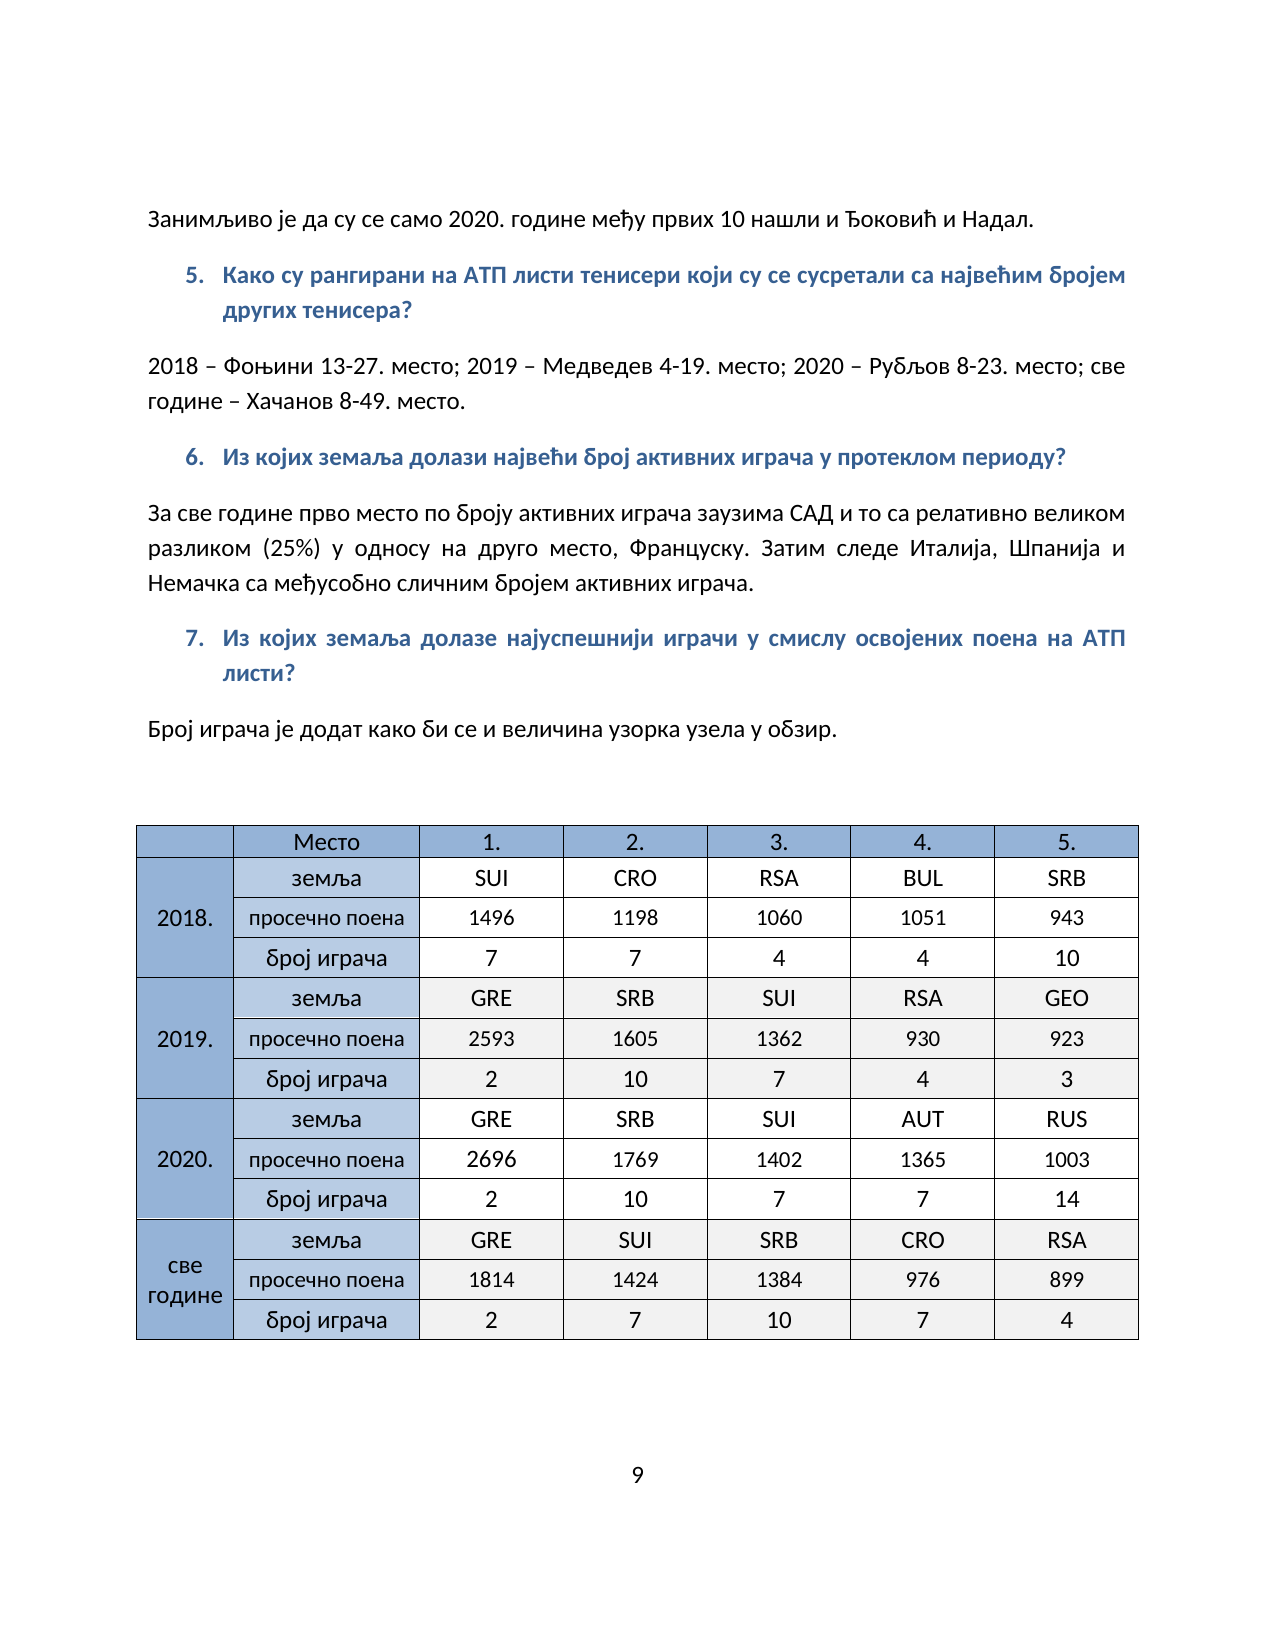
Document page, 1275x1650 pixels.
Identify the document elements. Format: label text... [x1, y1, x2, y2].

text За све године прво место по броју активних играча заузима САД и то са релативно великом разликом (25%) у односу на друго место, Француску. Затим следе Италија, Шпанија и Немачка са међусобно сличним бројем активних играча. [148, 497, 1127, 597]
table_cell BUL [851, 858, 994, 897]
table_cell SUI [708, 1099, 850, 1138]
table_cell GRE [420, 1099, 563, 1138]
table_cell 4 [851, 938, 994, 977]
table_cell број играча [234, 938, 419, 977]
table_cell 1362 [708, 1019, 850, 1058]
table_cell 7 [851, 1300, 994, 1339]
table_header 2. [564, 826, 707, 857]
table_cell земља [234, 978, 419, 1017]
table_cell SUI [564, 1220, 707, 1259]
table_cell CRO [851, 1220, 994, 1259]
table_header 3. [708, 826, 850, 857]
table_cell 10 [564, 1179, 707, 1218]
table_cell SRB [564, 1099, 707, 1138]
table_header 1. [420, 826, 563, 857]
table_cell AUT [851, 1099, 994, 1138]
table_cell SRB [564, 978, 707, 1017]
table_cell CRO [564, 858, 707, 897]
table_cell број играча [234, 1300, 419, 1339]
table_cell 976 [851, 1260, 994, 1299]
table_cell 2 [420, 1179, 563, 1218]
subtitle Како су рангирани на АТП листи тенисери који су се сусретали са највећим бројем других тенисера? [185, 259, 1127, 325]
table_cell 1814 [420, 1260, 563, 1299]
subtitle Из којих земаља долази највећи број активних играча у протеклом периоду? [185, 441, 1127, 471]
table_header 5. [995, 826, 1138, 857]
table_cell просечно поена [234, 898, 419, 937]
table_cell број играча [234, 1059, 419, 1098]
table_cell 2020. [137, 1099, 233, 1218]
table_cell све године [137, 1220, 233, 1339]
table_cell 4 [851, 1059, 994, 1098]
table_cell земља [234, 858, 419, 897]
table_cell SUI [708, 978, 850, 1017]
table_cell 2696 [420, 1139, 563, 1178]
table_cell 930 [851, 1019, 994, 1058]
table_cell 7 [564, 938, 707, 977]
table_cell 923 [995, 1019, 1138, 1058]
table_header [137, 826, 233, 857]
table_cell 1365 [851, 1139, 994, 1178]
table_cell 1198 [564, 898, 707, 937]
text Занимљиво је да су се само 2020. године међу првих 10 нашли и Ђоковић и Надал. [148, 203, 1127, 234]
table_cell GRE [420, 1220, 563, 1259]
table_cell SUI [420, 858, 563, 897]
table_cell RSA [995, 1220, 1138, 1259]
table_cell 4 [708, 938, 850, 977]
table_cell 1496 [420, 898, 563, 937]
table_cell RUS [995, 1099, 1138, 1138]
table_cell просечно поена [234, 1260, 419, 1299]
table_cell 1402 [708, 1139, 850, 1178]
table_cell RSA [851, 978, 994, 1017]
table_cell 7 [708, 1059, 850, 1098]
table_cell 1003 [995, 1139, 1138, 1178]
table_cell 899 [995, 1260, 1138, 1299]
table_cell 10 [995, 938, 1138, 977]
table_cell 1060 [708, 898, 850, 937]
table_cell SRB [708, 1220, 850, 1259]
table_cell 10 [708, 1300, 850, 1339]
table_cell 1384 [708, 1260, 850, 1299]
table_cell 2593 [420, 1019, 563, 1058]
table_cell 7 [851, 1179, 994, 1218]
table_cell 1769 [564, 1139, 707, 1178]
table_header Место [234, 826, 419, 857]
table_cell земља [234, 1220, 419, 1259]
table_cell земља [234, 1099, 419, 1138]
table_cell 2 [420, 1059, 563, 1098]
table_cell просечно поена [234, 1139, 419, 1178]
table_cell 7 [564, 1300, 707, 1339]
table_cell број играча [234, 1179, 419, 1218]
table_cell 2018. [137, 858, 233, 977]
table_cell 2019. [137, 978, 233, 1098]
table_header 4. [851, 826, 994, 857]
table_cell GRE [420, 978, 563, 1017]
table_cell RSA [708, 858, 850, 897]
table_cell 14 [995, 1179, 1138, 1218]
table_cell 10 [564, 1059, 707, 1098]
table_cell 1605 [564, 1019, 707, 1058]
table_cell 7 [708, 1179, 850, 1218]
table_cell SRB [995, 858, 1138, 897]
table_cell 2 [420, 1300, 563, 1339]
table_cell 943 [995, 898, 1138, 937]
table_cell 7 [420, 938, 563, 977]
table_cell 1424 [564, 1260, 707, 1299]
table_cell 3 [995, 1059, 1138, 1098]
table_cell GEO [995, 978, 1138, 1017]
subtitle Из којих земаља долазе најуспешнији играчи у смислу освојених поена на АТП листи? [185, 623, 1127, 688]
table_cell 1051 [851, 898, 994, 937]
table_cell просечно поена [234, 1019, 419, 1058]
text Број играча је додат како би се и величина узорка узела у обзир. [148, 713, 1127, 744]
table_cell 4 [995, 1300, 1138, 1339]
text 2018 – Фоњини 13-27. место; 2019 – Медведев 4-19. место; 2020 – Рубљов 8-23. место; све године – Хачанов 8-49. место. [148, 350, 1127, 416]
